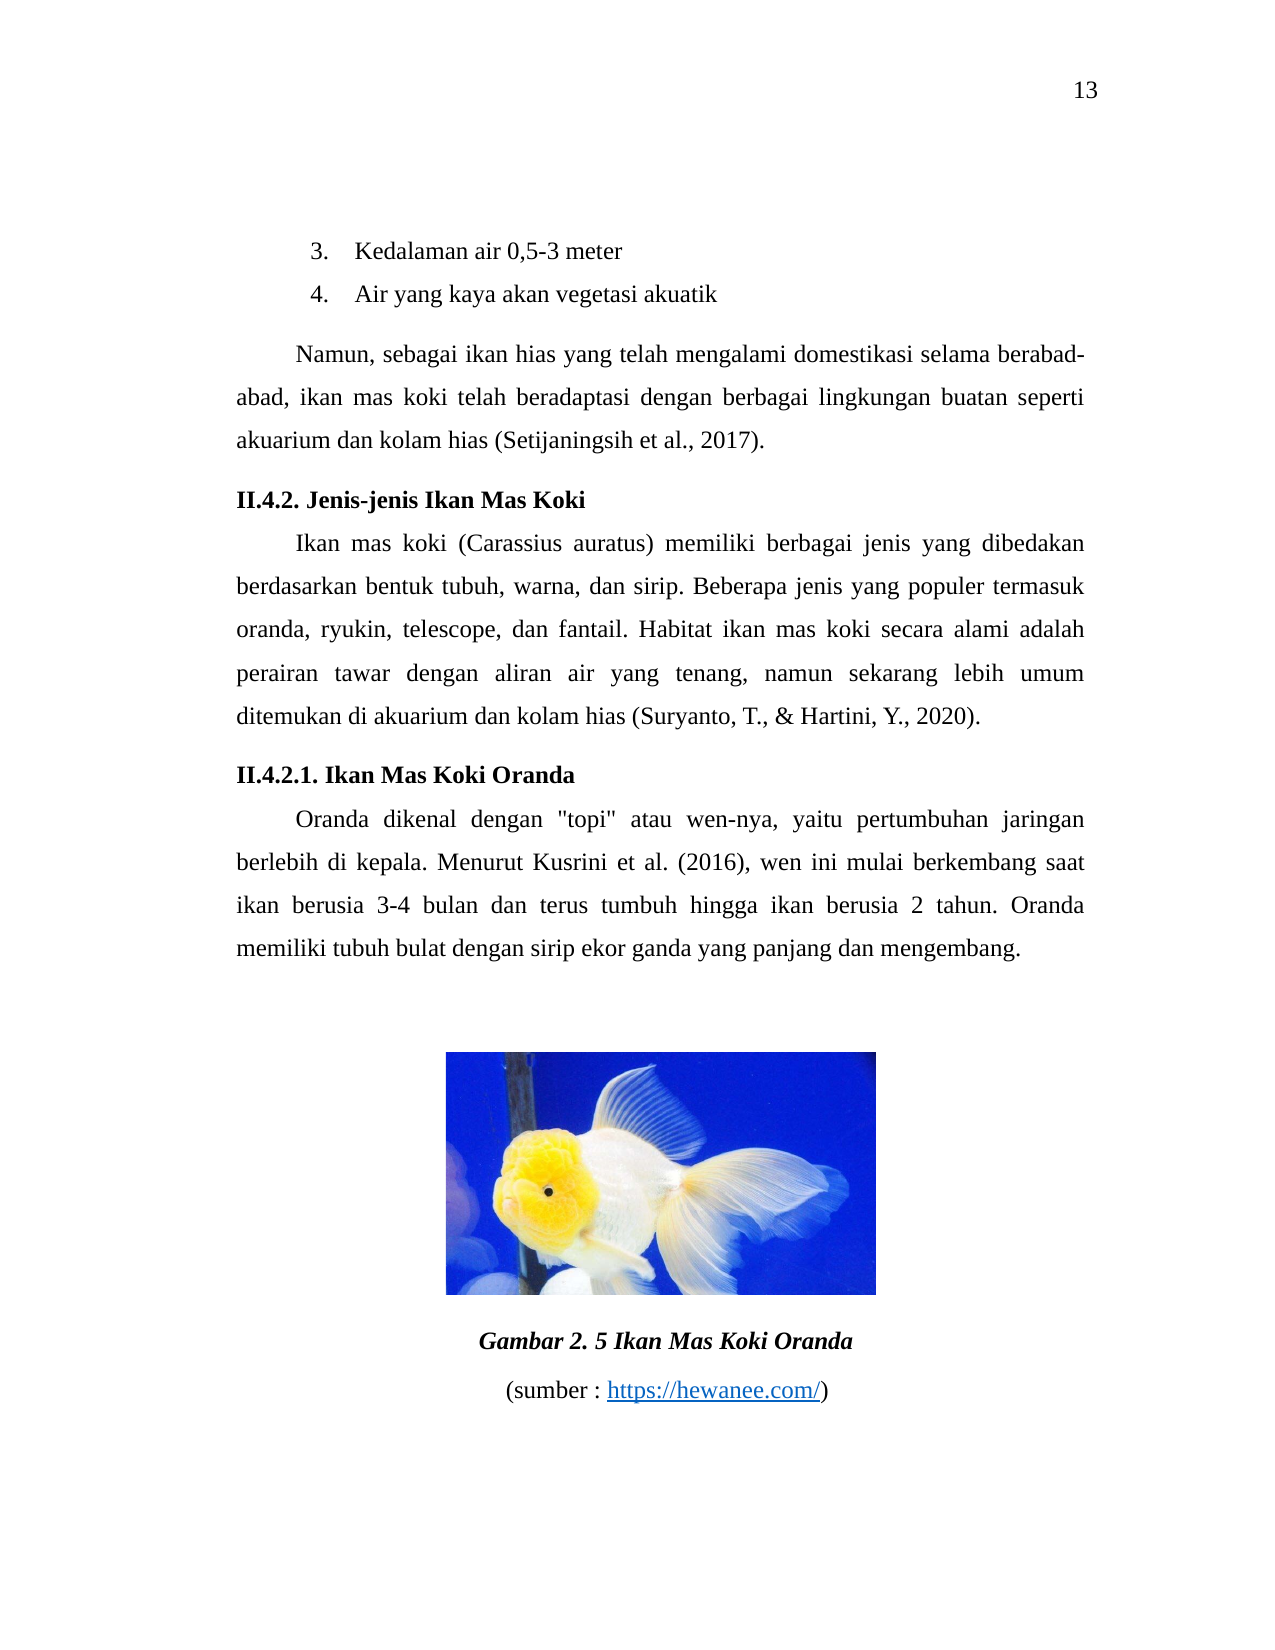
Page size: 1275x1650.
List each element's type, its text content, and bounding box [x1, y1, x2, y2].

subtitle Jenis-jenis Ikan Mas Koki [236, 485, 1098, 514]
subtitle Ikan Mas Koki Oranda [236, 761, 1098, 789]
text Namun, sebagai ikan hias yang telah mengalami domestikasi selama berabad-abad, ikan mas koki telah beradaptasi dengan berbagai lingkungan buatan seperti akuarium dan kolam hias (Setijaningsih et al., 2017). [236, 339, 1085, 454]
text Gambar 2. 5 Ikan Mas Koki Oranda [236, 1326, 1098, 1354]
text Oranda dikenal dengan "topi" atau wen-nya, yaitu pertumbuhan jaringan berlebih di kepala. Menurut Kusrini et al. (2016), wen ini mulai berkembang saat ikan berusia 3-4 bulan dan terus tumbuh hingga ikan berusia 2 tahun. Oranda memiliki tubuh bulat dengan sirip ekor ganda yang panjang dan mengembang. [236, 804, 1085, 962]
text (sumber : https://hewanee.com/) [236, 1375, 1098, 1404]
list Air yang kaya akan vegetasi akuatik [310, 279, 1085, 308]
picture [445, 1052, 876, 1295]
text Ikan mas koki (Carassius auratus) memiliki berbagai jenis yang dibedakan berdasarkan bentuk tubuh, warna, dan sirip. Beberapa jenis yang populer termasuk oranda, ryukin, telescope, dan fantail. Habitat ikan mas koki secara alami adalah perairan tawar dengan aliran air yang tenang, namun sekarang lebih umum ditemukan di akuarium dan kolam hias (Suryanto, T., & Hartini, Y., 2020). [236, 528, 1085, 729]
list Kedalaman air 0,5-3 meter [310, 236, 1085, 265]
